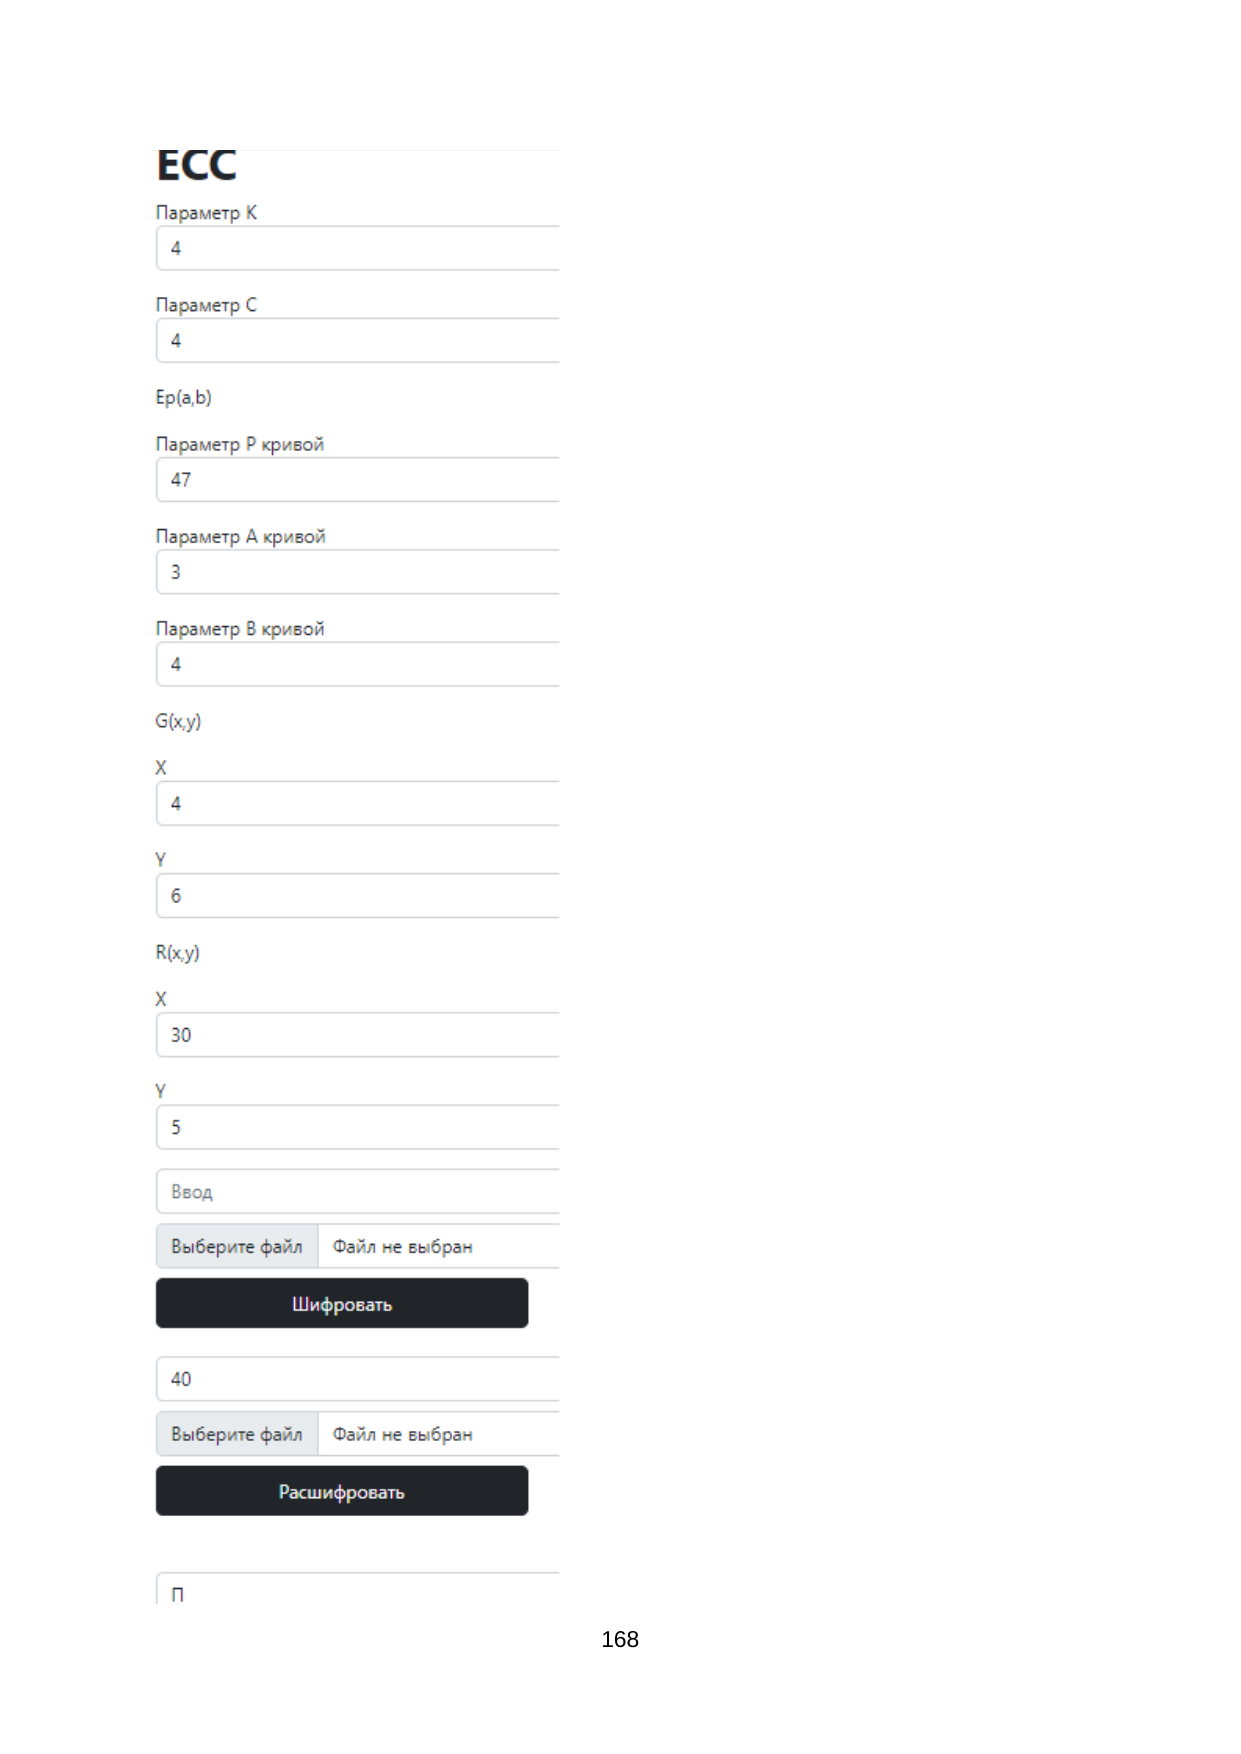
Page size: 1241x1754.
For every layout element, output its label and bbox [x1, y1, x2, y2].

picture [150, 150, 560, 1604]
